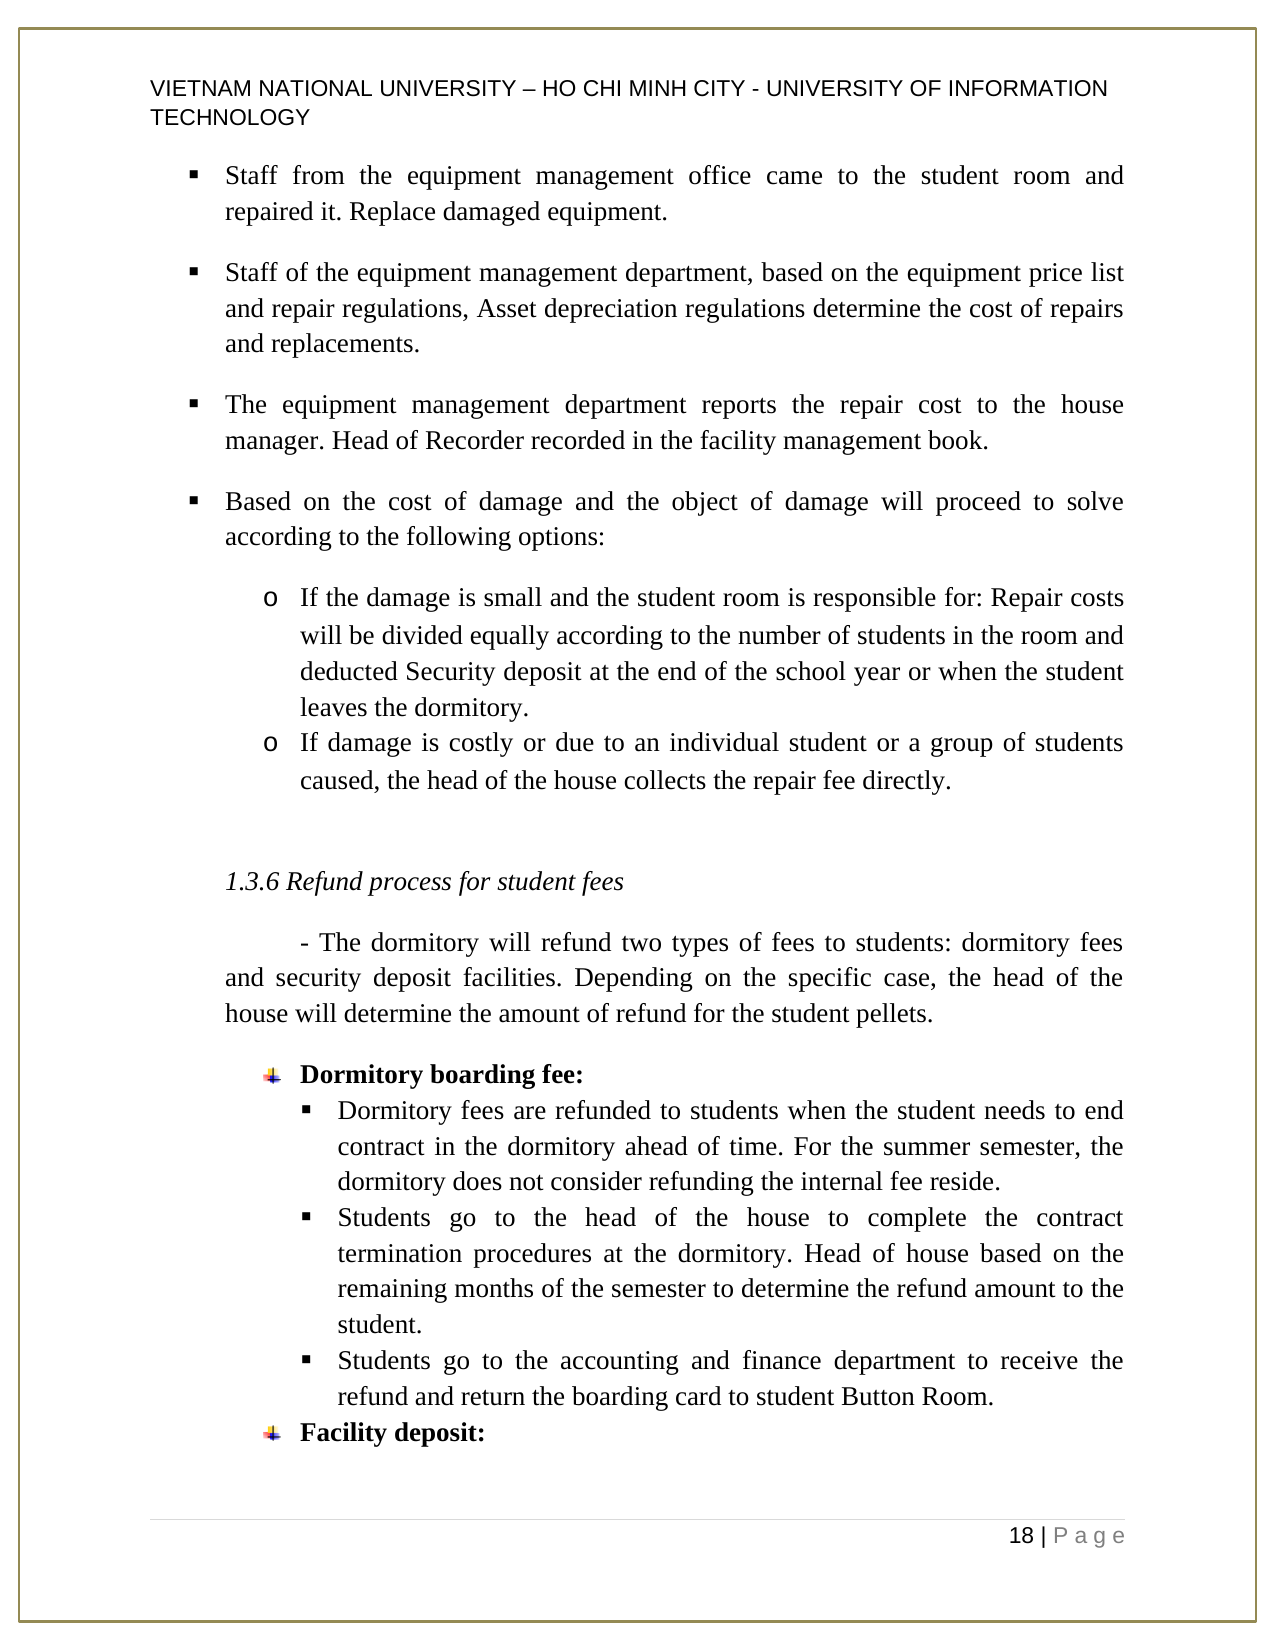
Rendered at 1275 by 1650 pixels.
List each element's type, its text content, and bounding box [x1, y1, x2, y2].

list Students go to the accounting and finance department to receive the refund and return the boarding card to student Button Room. [300, 1344, 1125, 1411]
text - The dormitory will refund two types of fees to students: dormitory fees and security deposit facilities. Depending on the specific case, the head of the house will determine the amount of refund for the student pellets. [225, 926, 1125, 1028]
list Staff of the equipment management department, based on the equipment price list and repair regulations, Asset depreciation regulations determine the cost of repairs and replacements. [187, 256, 1125, 358]
list If damage is costly or due to an individual student or a group of students caused, the head of the house collects the repair fee directly. [262, 726, 1125, 796]
subtitle 1.3.6 Refund process for student fees [150, 865, 1125, 896]
list Dormitory fees are refunded to students when the student needs to end contract in the dormitory ahead of time. For the summer semester, the dormitory does not consider refunding the internal fee reside. [300, 1094, 1125, 1196]
picture [263, 1066, 281, 1084]
list If the damage is small and the student room is responsible for: Repair costs will be divided equally according to the number of students in the room and deducted Security deposit at the end of the school year or when the student leaves the dormitory. [262, 581, 1125, 722]
picture [263, 1424, 281, 1441]
list Staff from the equipment management office came to the student room and repaired it. Replace damaged equipment. [187, 159, 1125, 226]
list Dormitory boarding fee: [262, 1058, 1125, 1089]
list The equipment management department reports the repair cost to the house manager. Head of Recorder recorded in the facility management book. [187, 388, 1125, 455]
list Based on the cost of damage and the object of damage will proceed to solve according to the following options: [187, 485, 1125, 552]
list Facility deposit: [262, 1416, 1125, 1447]
list Students go to the head of the house to complete the contract termination procedures at the dormitory. Head of house based on the remaining months of the semester to determine the refund amount to the student. [300, 1201, 1125, 1339]
